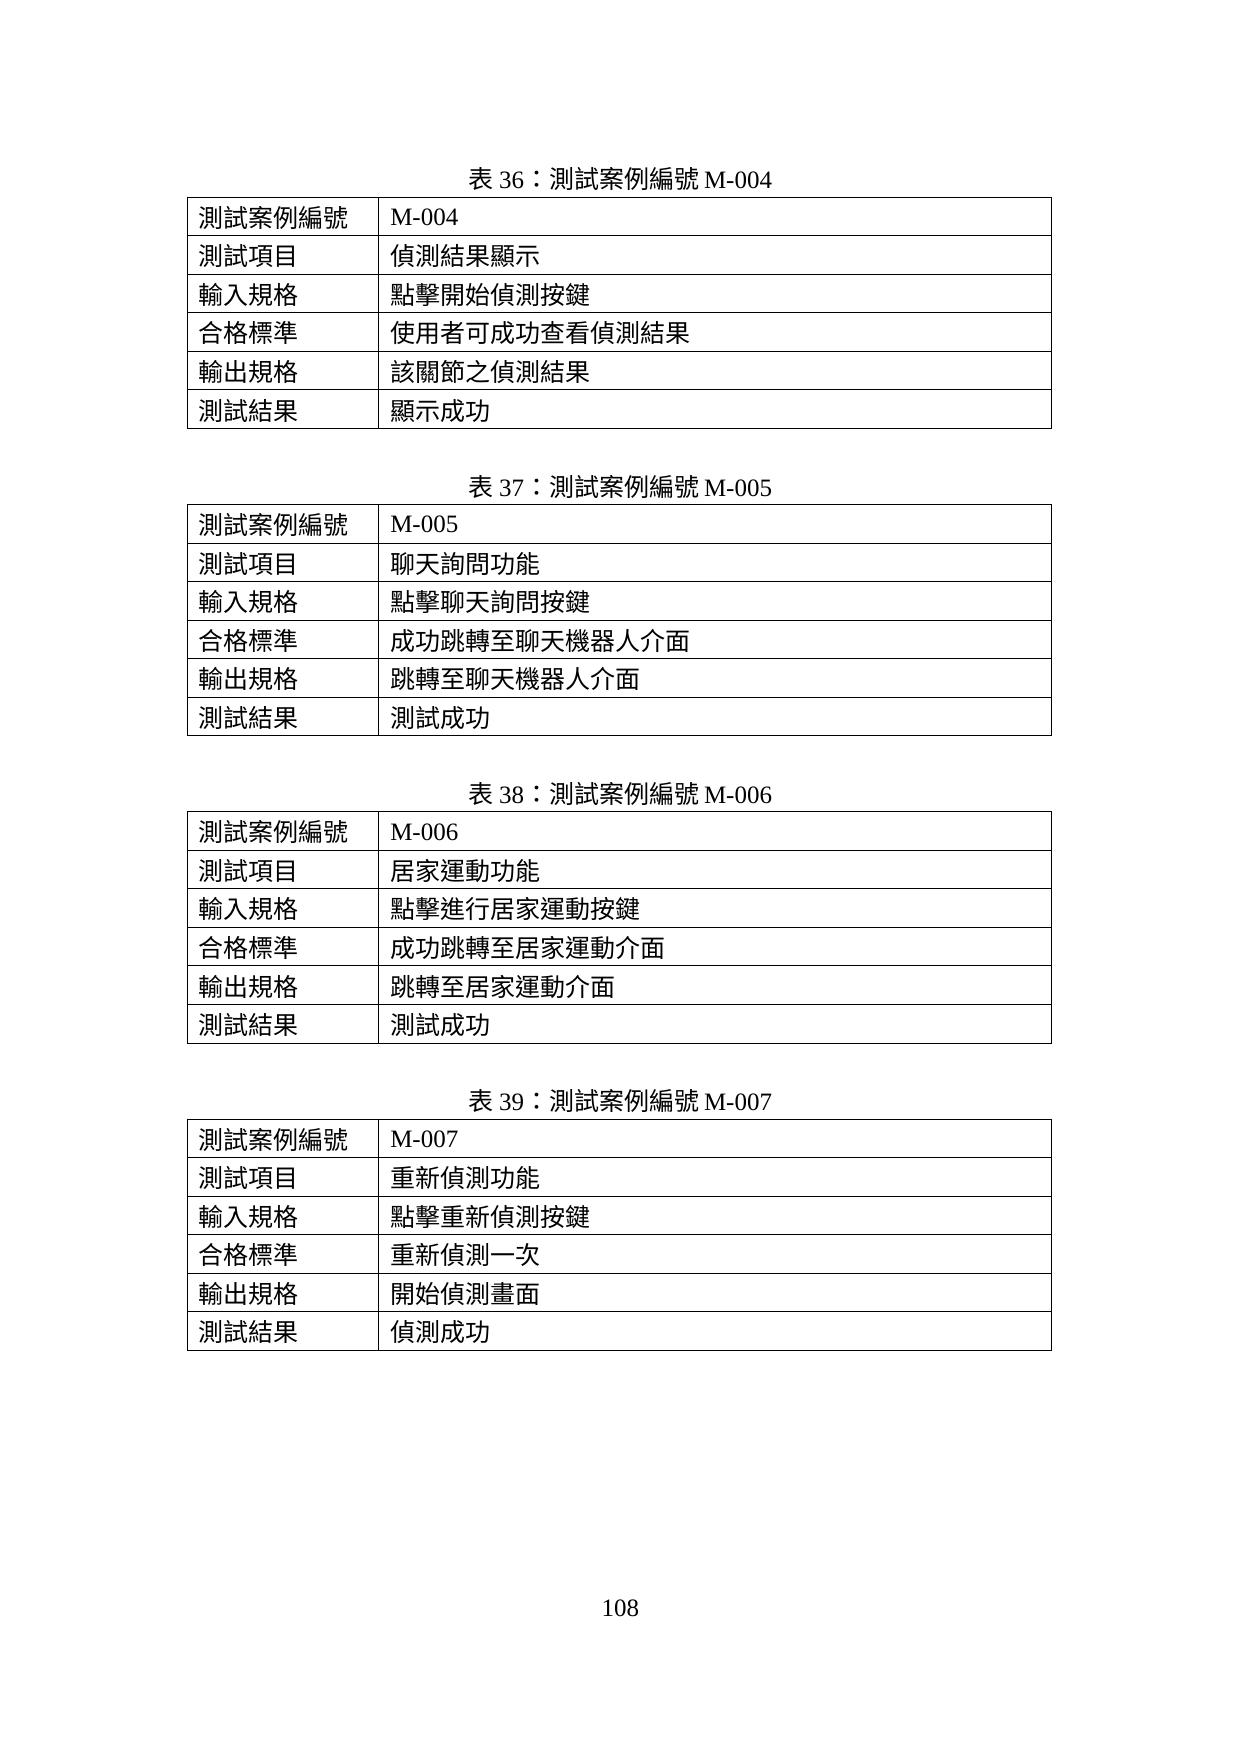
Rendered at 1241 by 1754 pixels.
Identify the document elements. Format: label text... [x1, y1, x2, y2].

table_cell 輸出規格 [188, 966, 378, 1004]
text 表 39：測試案例編號M-007 [187, 1081, 1053, 1118]
text 表 38：測試案例編號M-006 [187, 774, 1053, 811]
table_cell 測試結果 [188, 698, 378, 735]
table_cell 輸入規格 [188, 275, 378, 312]
table_cell 重新偵測一次 [379, 1235, 1051, 1273]
table_cell 跳轉至聊天機器人介面 [379, 659, 1051, 697]
table_cell 輸入規格 [188, 889, 378, 927]
table_cell 合格標準 [188, 313, 378, 351]
table_cell 使用者可成功查看偵測結果 [379, 313, 1051, 351]
table_cell 偵測結果顯示 [379, 236, 1051, 274]
table_cell 測試成功 [379, 1005, 1051, 1042]
table_cell 合格標準 [188, 621, 378, 658]
table_cell 輸入規格 [188, 582, 378, 619]
table_cell 點擊開始偵測按鍵 [379, 275, 1051, 312]
text 表 37：測試案例編號M-005 [187, 466, 1053, 504]
table_header M-007 [379, 1120, 1051, 1157]
table_cell 點擊聊天詢問按鍵 [379, 582, 1051, 619]
table_cell 顯示成功 [379, 390, 1051, 428]
text 表 36：測試案例編號M-004 [187, 159, 1053, 197]
table_header 測試案例編號 [188, 505, 378, 542]
table_cell 測試成功 [379, 698, 1051, 735]
table_header M-005 [379, 505, 1051, 542]
table_cell 測試項目 [188, 1158, 378, 1196]
table_cell 輸入規格 [188, 1197, 378, 1234]
table_cell 測試結果 [188, 1312, 378, 1350]
table_cell 偵測成功 [379, 1312, 1051, 1350]
table_cell 測試項目 [188, 851, 378, 888]
table_header 測試案例編號 [188, 812, 378, 850]
table_cell 合格標準 [188, 928, 378, 965]
table_cell 居家運動功能 [379, 851, 1051, 888]
table_cell 成功跳轉至聊天機器人介面 [379, 621, 1051, 658]
table_cell 重新偵測功能 [379, 1158, 1051, 1196]
table_cell 開始偵測畫面 [379, 1274, 1051, 1311]
table_cell 輸出規格 [188, 659, 378, 697]
table_cell 輸出規格 [188, 352, 378, 389]
table_cell 聊天詢問功能 [379, 544, 1051, 581]
table_cell 合格標準 [188, 1235, 378, 1273]
table_cell 測試項目 [188, 236, 378, 274]
table_cell 該關節之偵測結果 [379, 352, 1051, 389]
table_cell 測試結果 [188, 1005, 378, 1042]
table_cell 跳轉至居家運動介面 [379, 966, 1051, 1004]
table_header M-004 [379, 198, 1051, 235]
table_header 測試案例編號 [188, 1120, 378, 1157]
table_cell 測試結果 [188, 390, 378, 428]
table_header M-006 [379, 812, 1051, 850]
table_cell 成功跳轉至居家運動介面 [379, 928, 1051, 965]
table_cell 點擊進行居家運動按鍵 [379, 889, 1051, 927]
table_cell 測試項目 [188, 544, 378, 581]
table_header 測試案例編號 [188, 198, 378, 235]
table_cell 輸出規格 [188, 1274, 378, 1311]
table_cell 點擊重新偵測按鍵 [379, 1197, 1051, 1234]
